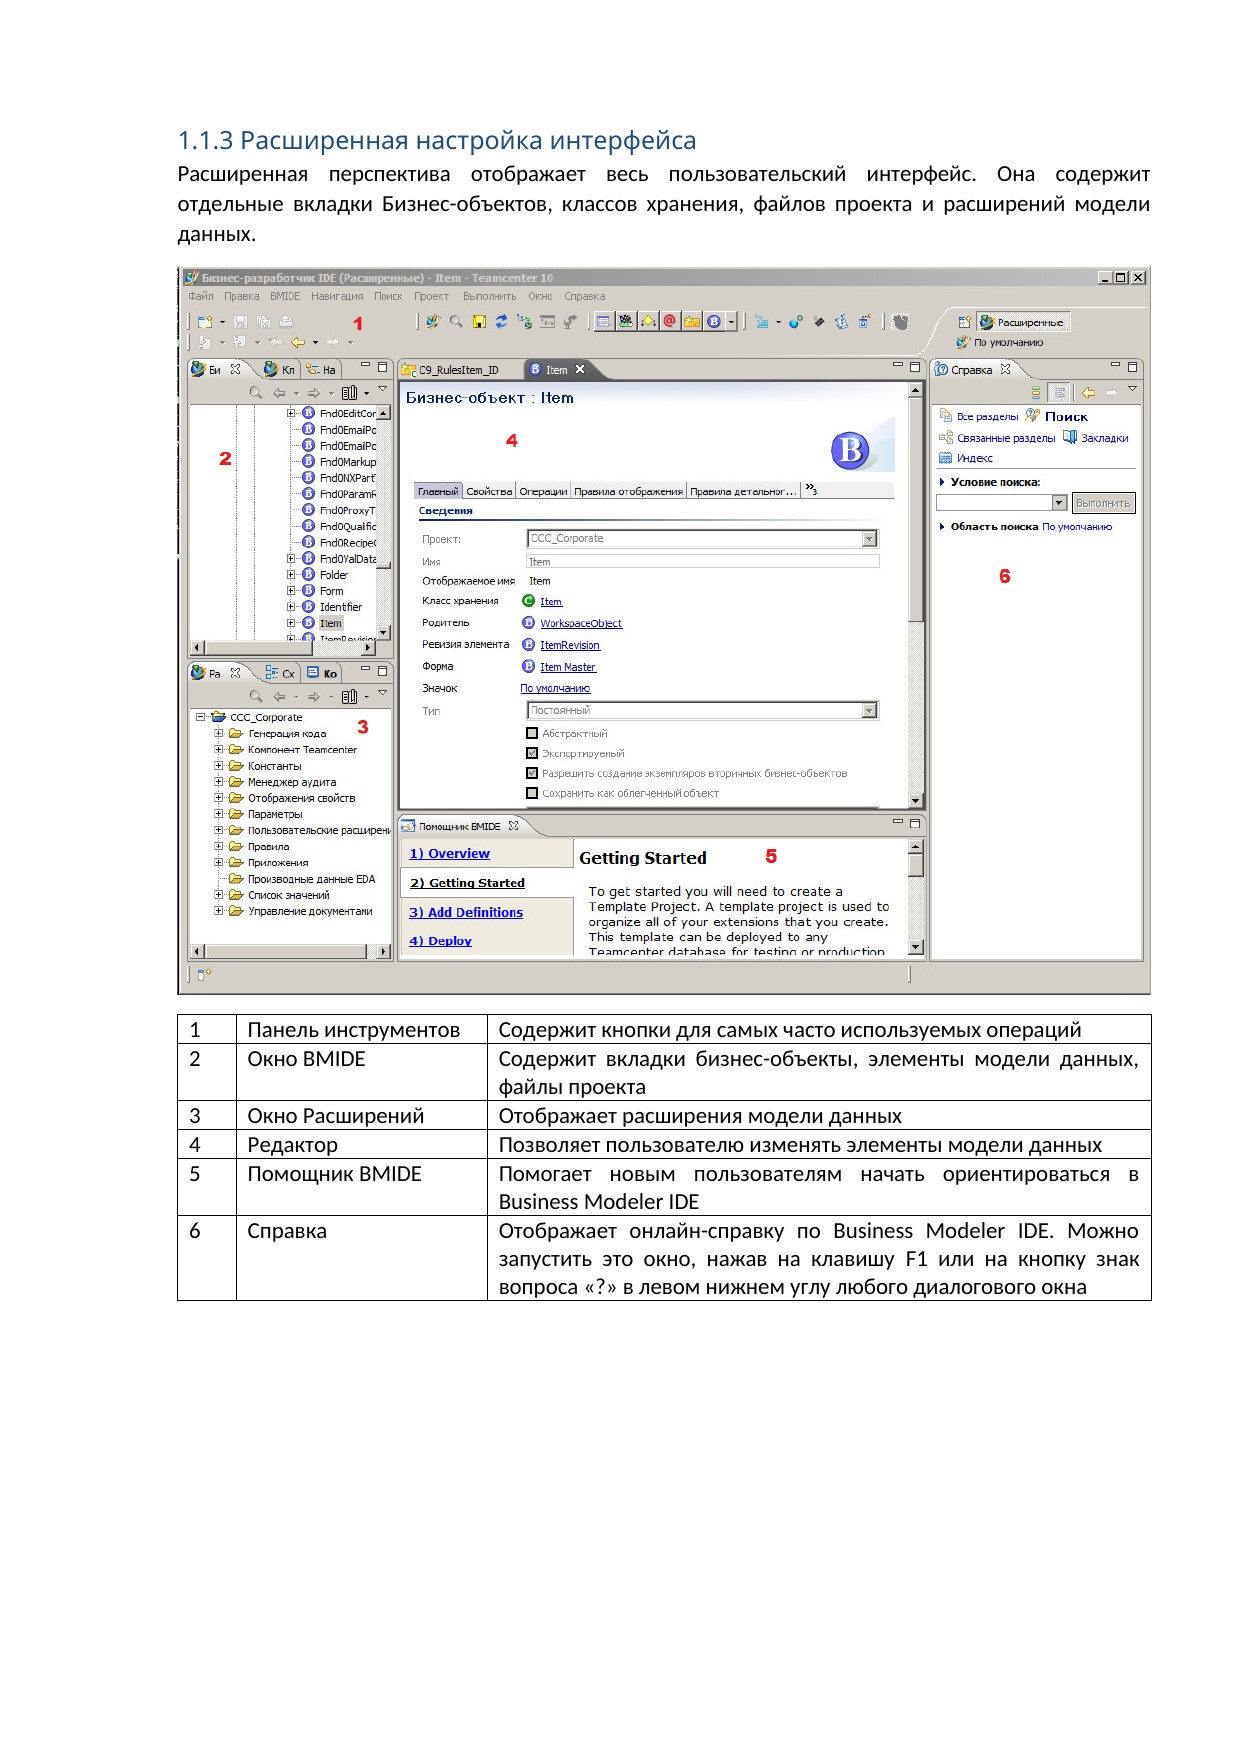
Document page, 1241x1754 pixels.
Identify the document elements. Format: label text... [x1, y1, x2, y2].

table_cell Помощник BMIDE [237, 1159, 487, 1215]
table_cell Окно BMIDE [237, 1044, 487, 1100]
table_header Содержит кнопки для самых часто используемых операций [488, 1015, 1151, 1043]
table_cell Отображает расширения модели данных [488, 1101, 1151, 1129]
table_cell Помогает новым пользователям начать ориентироваться в Business Modeler IDE [488, 1159, 1151, 1215]
table_cell 2 [178, 1044, 236, 1100]
table_cell 5 [178, 1159, 236, 1215]
table_header Панель инструментов [237, 1015, 487, 1043]
table_cell [488, 1216, 1151, 1300]
table_cell 3 [178, 1101, 236, 1129]
picture [177, 266, 1151, 996]
table_cell Содержит вкладки бизнес-объекты, элементы модели данных, файлы проекта [488, 1044, 1151, 1100]
text Расширенная перспектива отображает весь пользовательский интерфейс. Она содержит отдельные вкладки Бизнес-объектов, классов хранения, файлов проекта и расширений модели данных. [177, 159, 1152, 247]
table_cell 6 [178, 1216, 236, 1300]
subtitle 1.1.3 Расширенная настройка интерфейса [177, 122, 1152, 156]
table_cell Редактор [237, 1130, 487, 1158]
table_cell Справка [237, 1216, 487, 1300]
table_cell Позволяет пользователю изменять элементы модели данных [488, 1130, 1151, 1158]
table_header 1 [178, 1015, 236, 1043]
table_cell Окно Расширений [237, 1101, 487, 1129]
table_cell 4 [178, 1130, 236, 1158]
